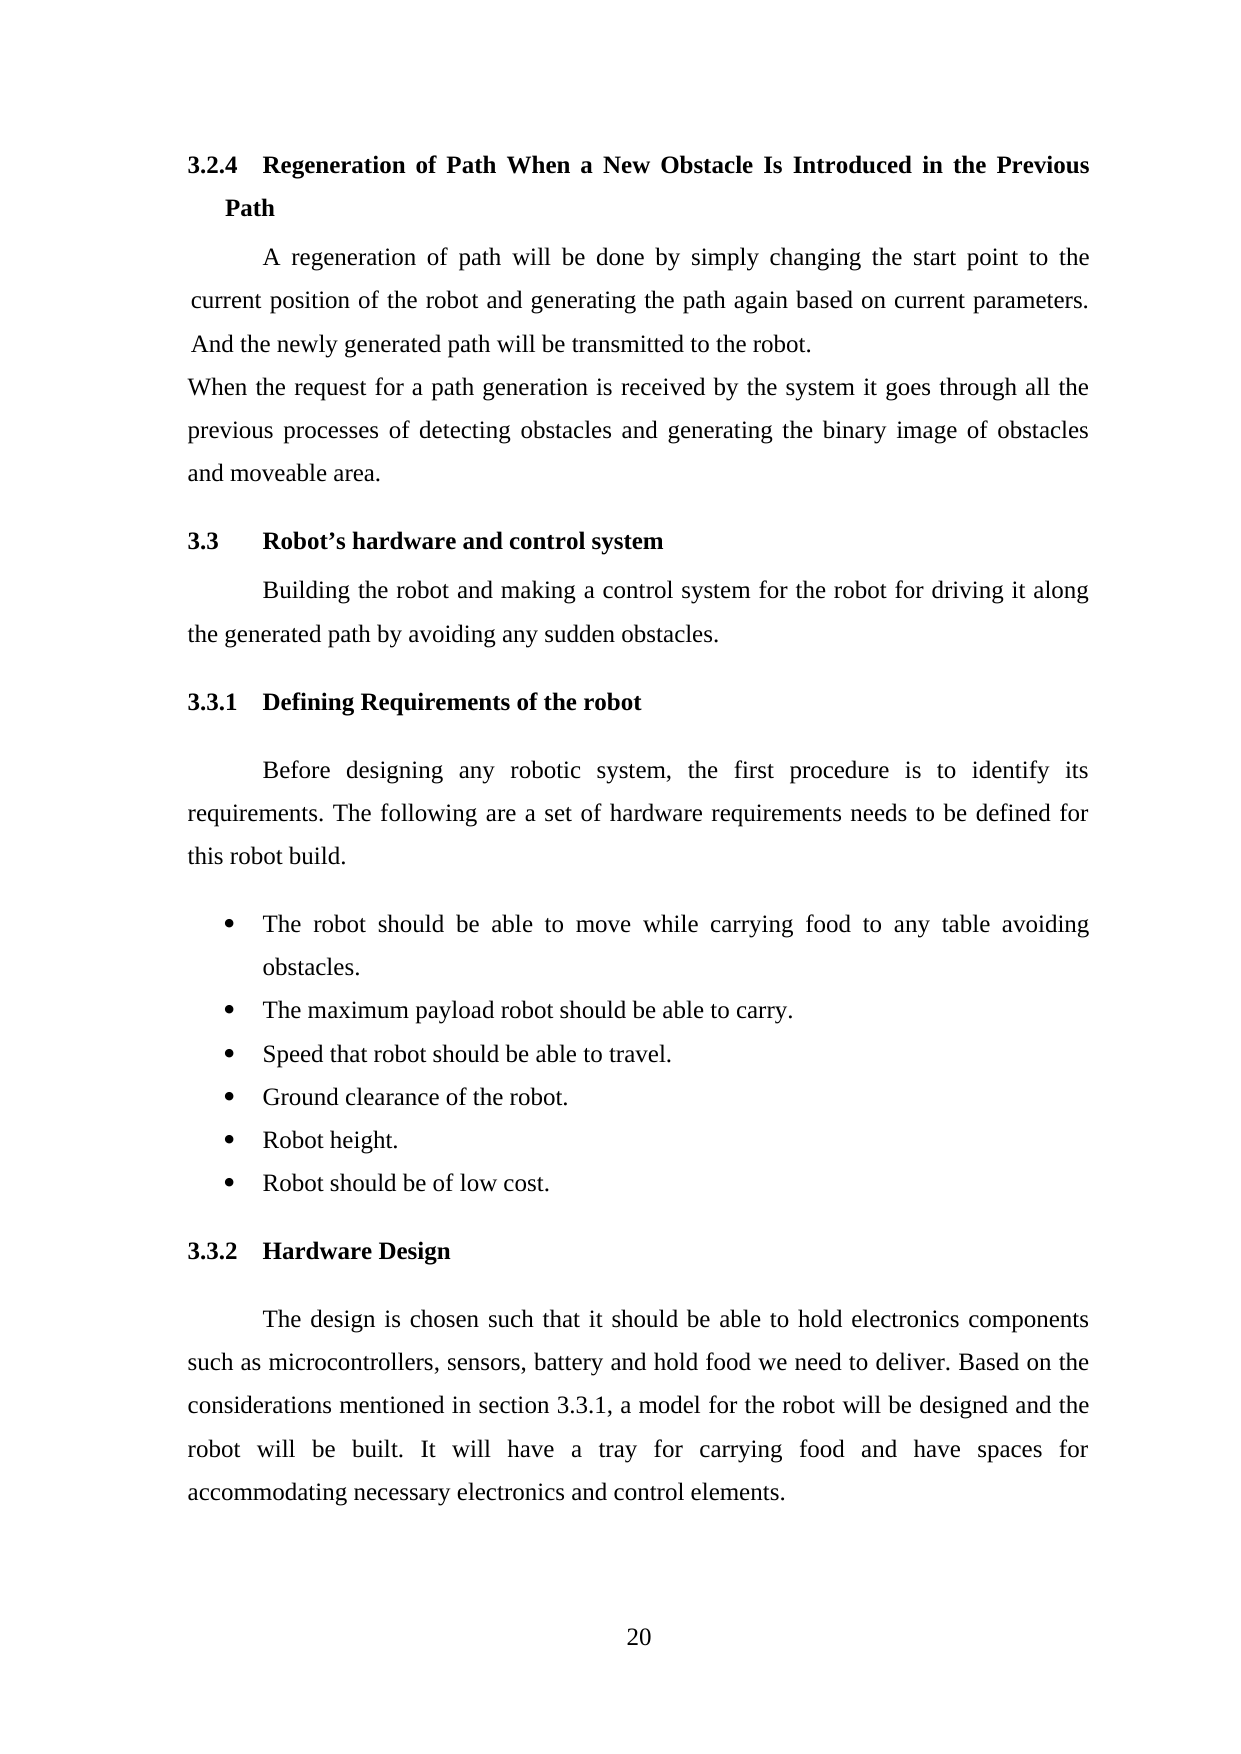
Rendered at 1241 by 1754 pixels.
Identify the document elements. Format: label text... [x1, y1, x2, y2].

subtitle 3.2.4 Regeneration of Path When a New Obstacle Is Introduced in the Previous Path [187, 150, 1090, 222]
subtitle 3.3.1 Defining Requirements of the robot [187, 687, 1090, 716]
list The maximum payload robot should be able to carry. [225, 996, 1090, 1024]
list Ground clearance of the robot. [225, 1082, 1090, 1111]
list The robot should be able to move while carrying food to any table avoiding obstacles. [225, 909, 1090, 981]
subtitle 3.3.2 Hardware Design [187, 1236, 1090, 1265]
subtitle 3.3 Robot’s hardware and control system [187, 526, 1090, 555]
list Speed that robot should be able to travel. [225, 1039, 1090, 1067]
text Before designing any robotic system, the first procedure is to identify its requirements. The following are a set of hardware requirements needs to be defined for this robot build. [187, 755, 1090, 870]
text Building the robot and making a control system for the robot for driving it along the generated path by avoiding any sudden obstacles. [187, 576, 1090, 647]
text A regeneration of path will be done by simply changing the start point to the current position of the robot and generating the path again based on current parameters. And the newly generated path will be transmitted to the robot. [191, 242, 1090, 357]
list Robot height. [225, 1125, 1090, 1154]
text When the request for a path generation is received by the system it goes through all the previous processes of detecting obstacles and generating the binary image of obstacles and moveable area. [187, 372, 1090, 487]
text The design is chosen such that it should be able to hold electronics components such as microcontrollers, sensors, battery and hold food we need to deliver. Based on the considerations mentioned in section 3.3.1, a model for the robot will be designed and the robot will be built. It will have a tray for carrying food and have spaces for accommodating necessary electronics and control elements. [187, 1304, 1090, 1506]
list Robot should be of low cost. [225, 1168, 1090, 1197]
